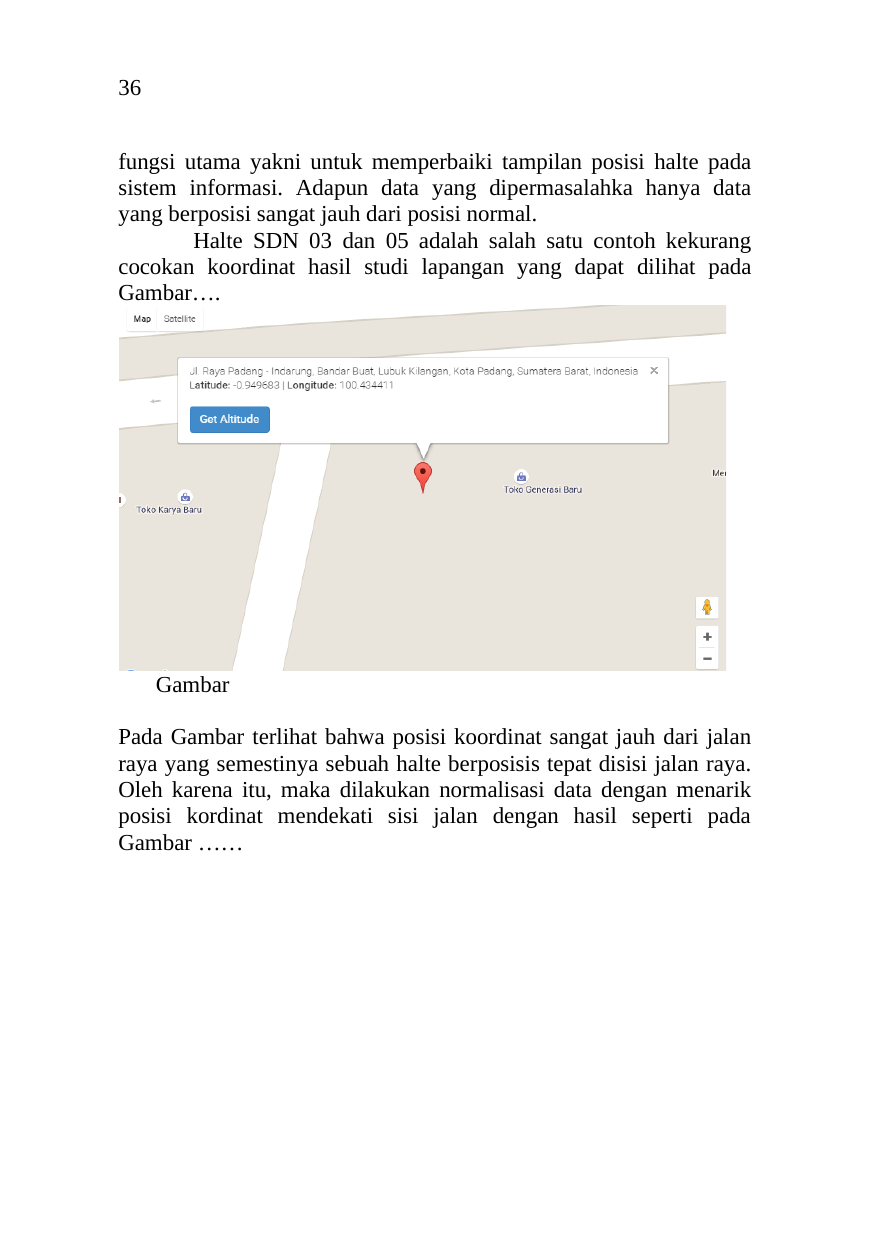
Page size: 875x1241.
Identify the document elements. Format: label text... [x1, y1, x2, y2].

text Halte SDN 03 dan 05 adalah salah satu contoh kekurang cocokan koordinat hasil studi lapangan yang dapat dilihat pada Gambar…. [118, 227, 752, 306]
picture [118, 305, 727, 671]
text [118, 148, 752, 227]
text Pada Gambar terlihat bahwa posisi koordinat sangat jauh dari jalan raya yang semestinya sebuah halte berposisis tepat disisi jalan raya. Oleh karena itu, maka dilakukan normalisasi data dengan menarik posisi kordinat mendekati sisi jalan dengan hasil seperti pada Gambar …… [118, 723, 752, 855]
text Gambar [118, 671, 752, 697]
